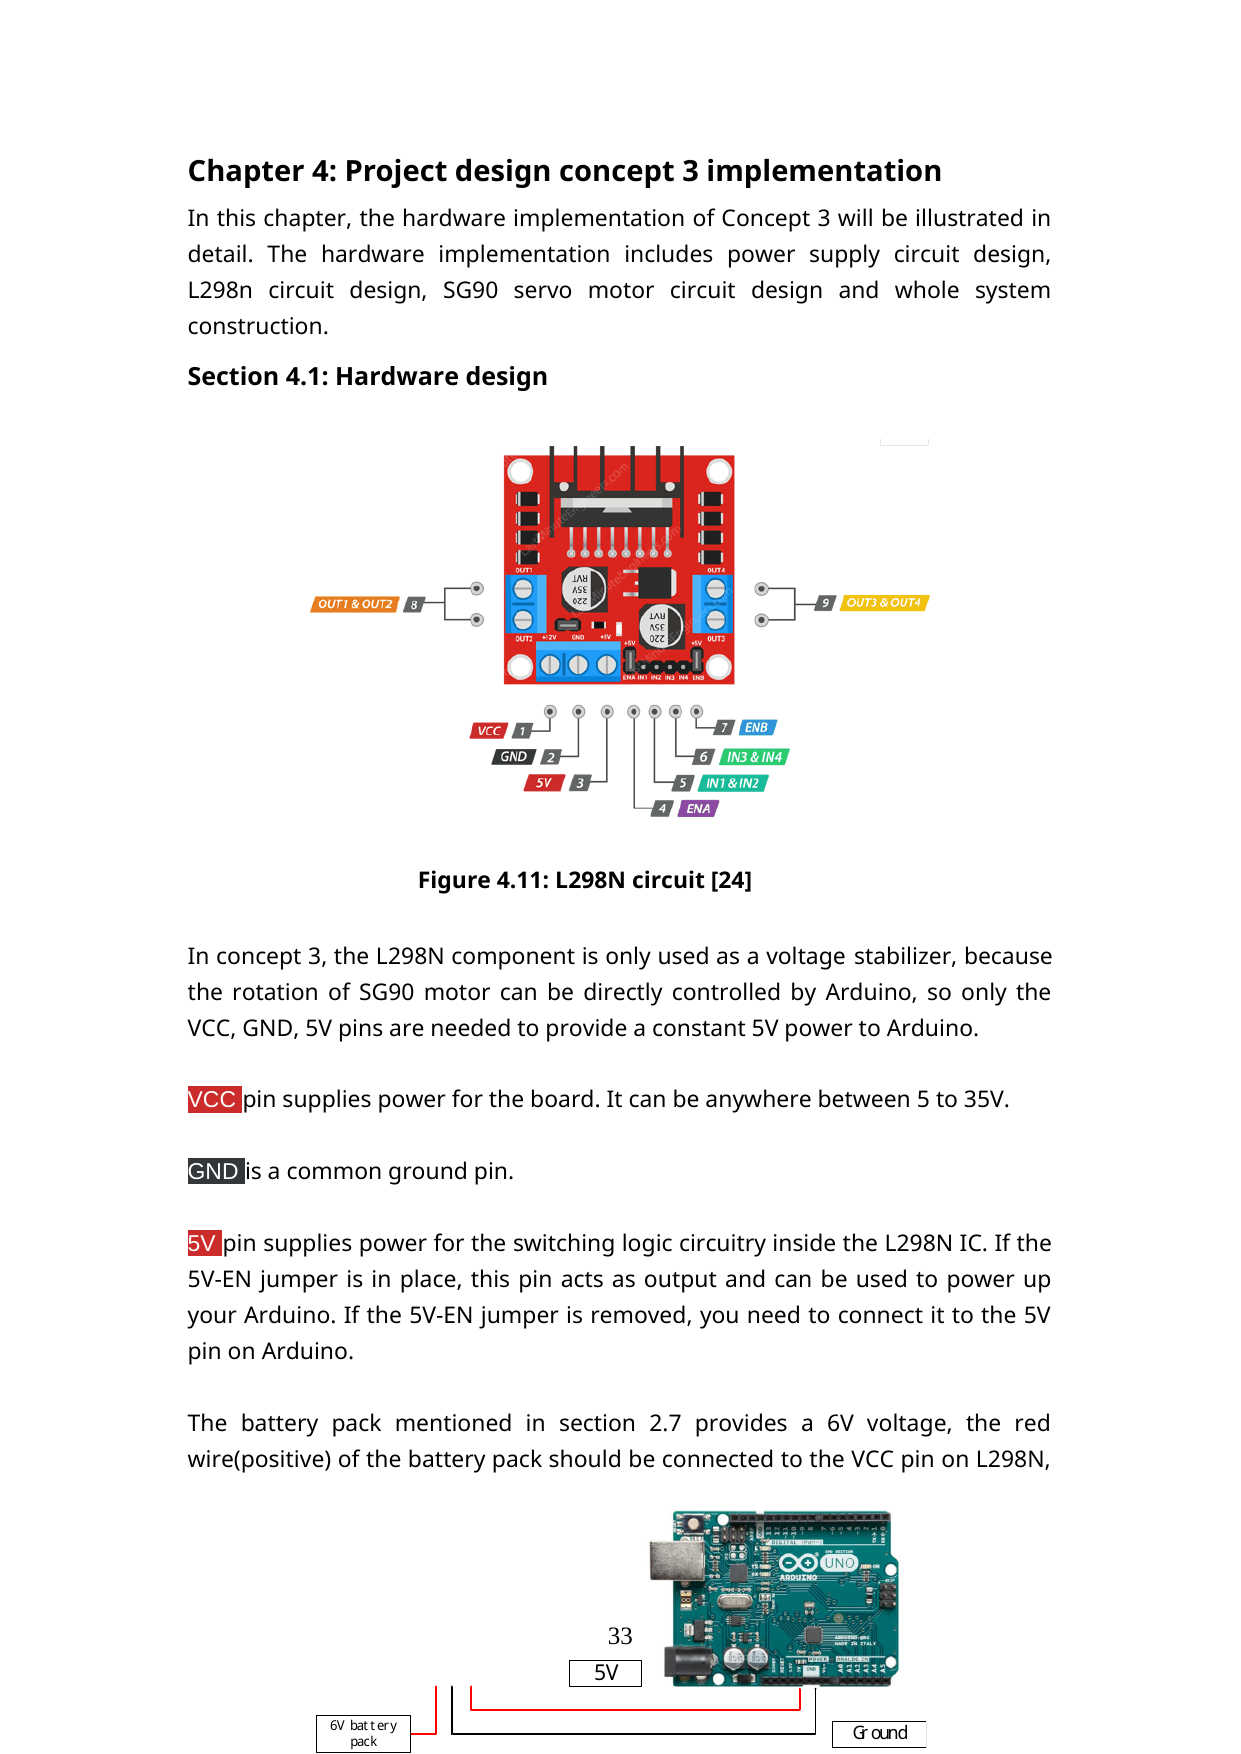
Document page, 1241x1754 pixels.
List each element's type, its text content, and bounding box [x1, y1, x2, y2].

text In this chapter, the hardware implementation of Concept 3 will be illustrated in detail. The hardware implementation includes power supply circuit design, L298n circuit design, SG90 servo motor circuit design and whole system construction. [187, 202, 1053, 341]
text Figure 4.11: L298N circuit [24] [187, 864, 1053, 896]
subtitle Section 4.1: Hardware design [187, 358, 1053, 392]
picture [308, 439, 933, 823]
text VCC pin supplies power for the board. It can be anywhere between 5 to 35V. [187, 1083, 1053, 1114]
subtitle Chapter 4: Project design concept 3 implementation [187, 150, 1053, 190]
text 5V pin supplies power for the switching logic circuitry inside the L298N IC. If the 5V-EN jumper is in place, this pin acts as output and can be used to power up your Arduino. If the 5V-EN jumper is removed, you need to connect it to the 5V pin on Arduino. [187, 1227, 1053, 1366]
text GND is a common ground pin. [187, 1155, 1053, 1186]
text In concept 3, the L298N component is only used as a voltage stabilizer, because the rotation of SG90 motor can be directly controlled by Arduino, so only the VCC, GND, 5V pins are needed to provide a constant 5V power to Arduino. [187, 939, 1053, 1043]
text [187, 1407, 1053, 1474]
